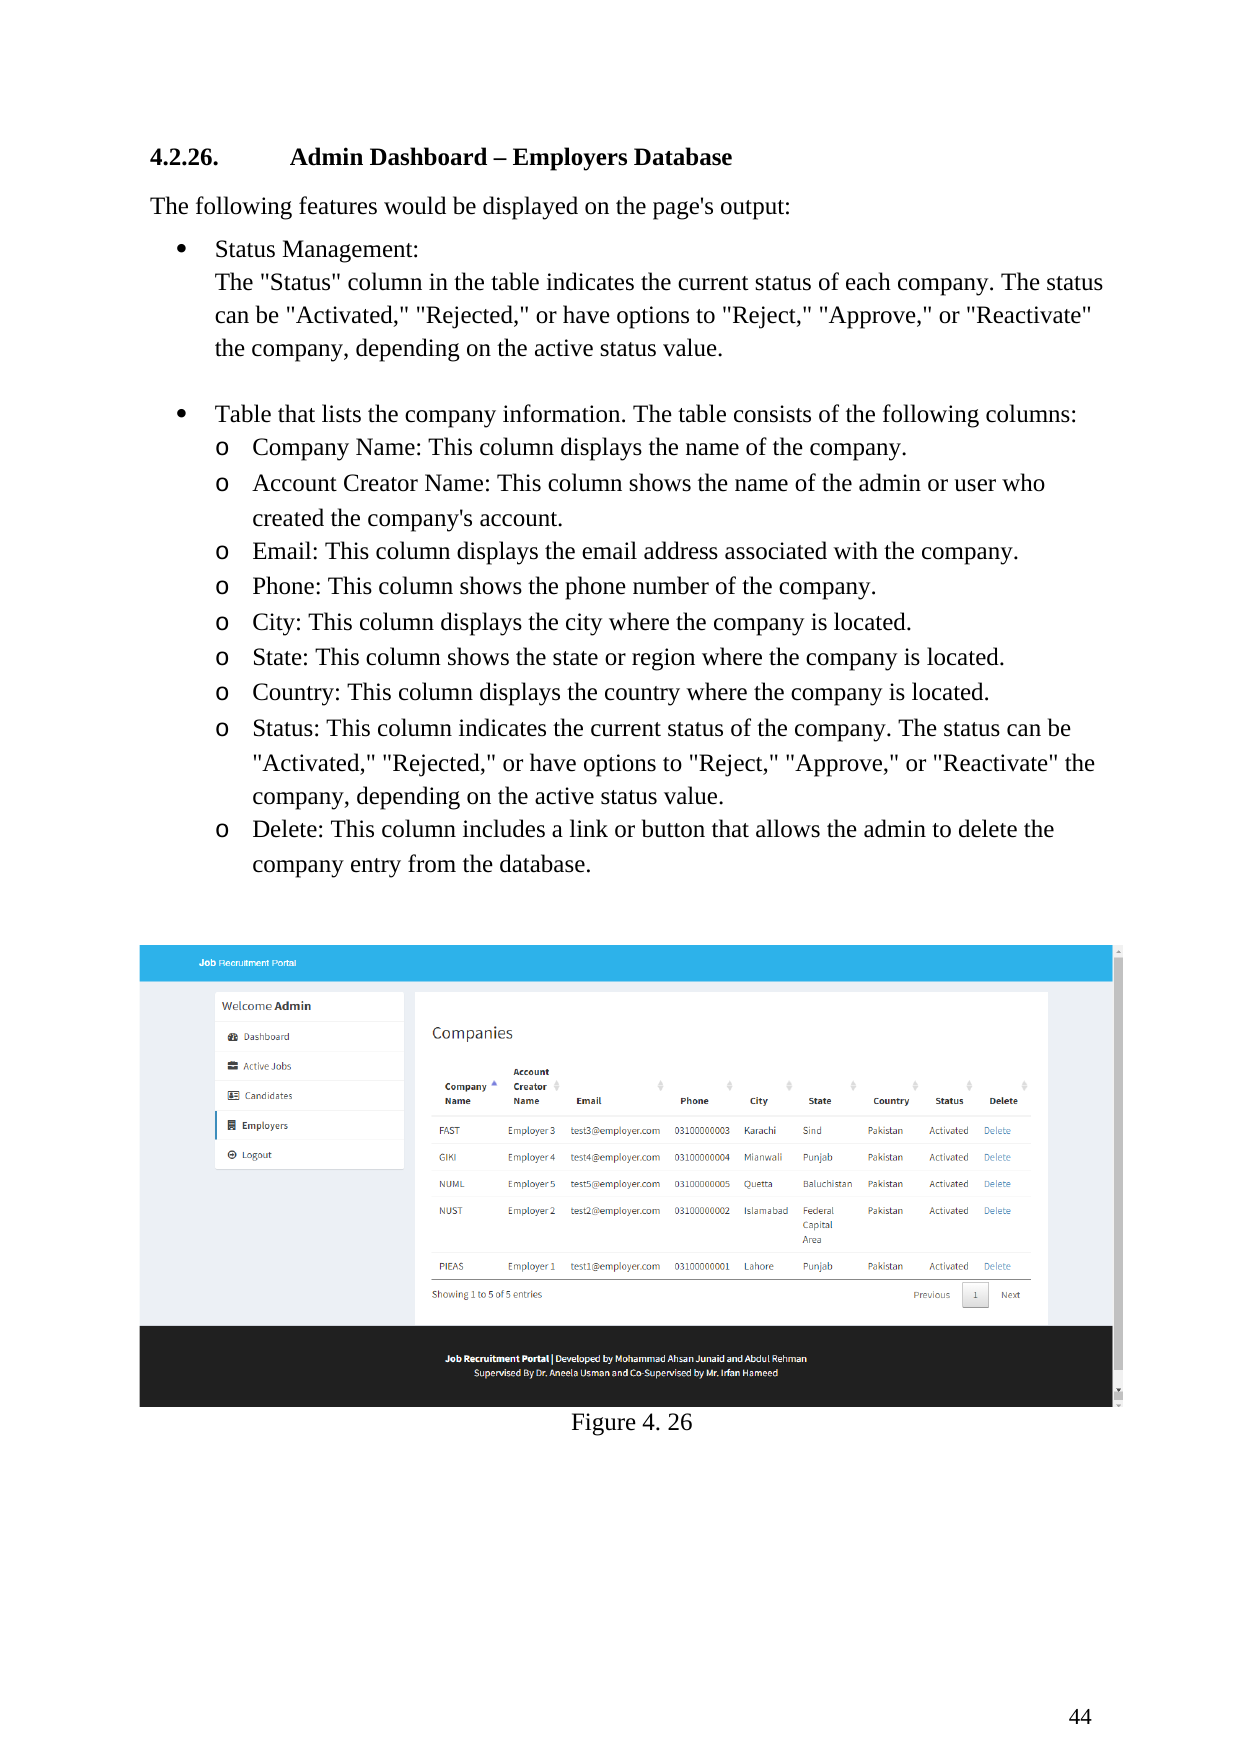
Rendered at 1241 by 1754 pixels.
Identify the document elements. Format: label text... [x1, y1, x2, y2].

text The following features would be displayed on the page's output: [150, 191, 1091, 220]
list Table that lists the company information. The table consists of the following columns: [177, 399, 1123, 428]
list Account Creator Name: This column shows the name of the admin or user who created the company's account. [214, 468, 1123, 531]
text Figure 4. [139, 1407, 1123, 1436]
list Email: This column displays the email address associated with the company. [214, 536, 1123, 567]
subtitle Admin Dashboard – Employers Database [150, 142, 1123, 170]
picture [139, 945, 1123, 1407]
list Delete: This column includes a link or button that allows the admin to delete the company entry from the database. [214, 814, 1123, 878]
list Status Management: [177, 234, 1123, 263]
list Company Name: This column displays the name of the company. [214, 432, 1123, 463]
list City: This column displays the city where the company is located. [214, 607, 1123, 637]
list Status: This column indicates the current status of the company. The status can be "Activated," "Rejected," or have options to "Reject," "Approve," or "Reactivate" the company, depending on the active status value. [214, 713, 1123, 810]
list Phone: This column shows the phone number of the company. [214, 571, 1123, 602]
list State: This column shows the state or region where the company is located. [214, 642, 1123, 673]
list Country: This column displays the country where the company is located. [214, 677, 1123, 708]
list The "Status" column in the table indicates the current status of each company. The status can be "Activated," "Rejected," or have options to "Reject," "Approve," or "Reactivate" the company, depending on the active status value. [214, 267, 1123, 362]
